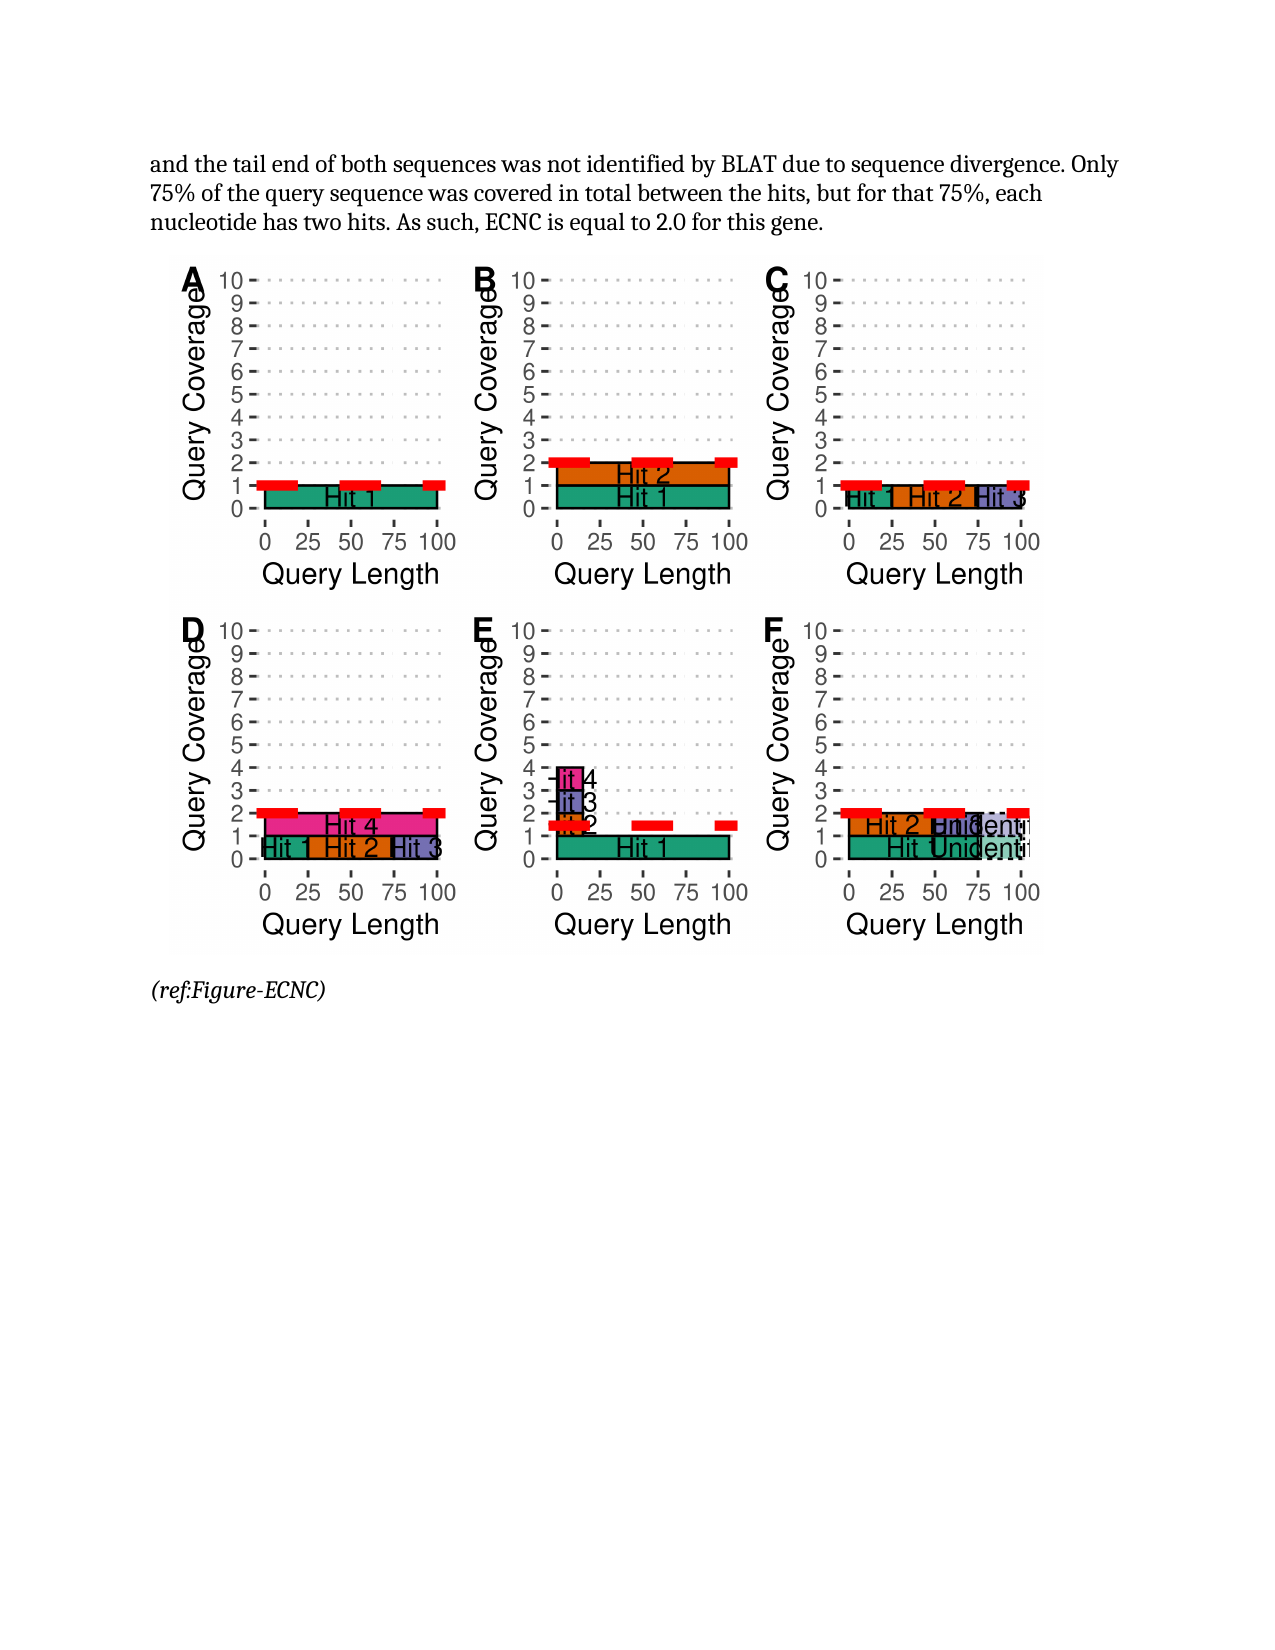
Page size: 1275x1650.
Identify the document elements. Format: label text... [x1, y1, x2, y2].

picture [168, 255, 1044, 955]
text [150, 150, 1125, 236]
text (ref:Figure-ECNC) [150, 976, 1125, 1004]
